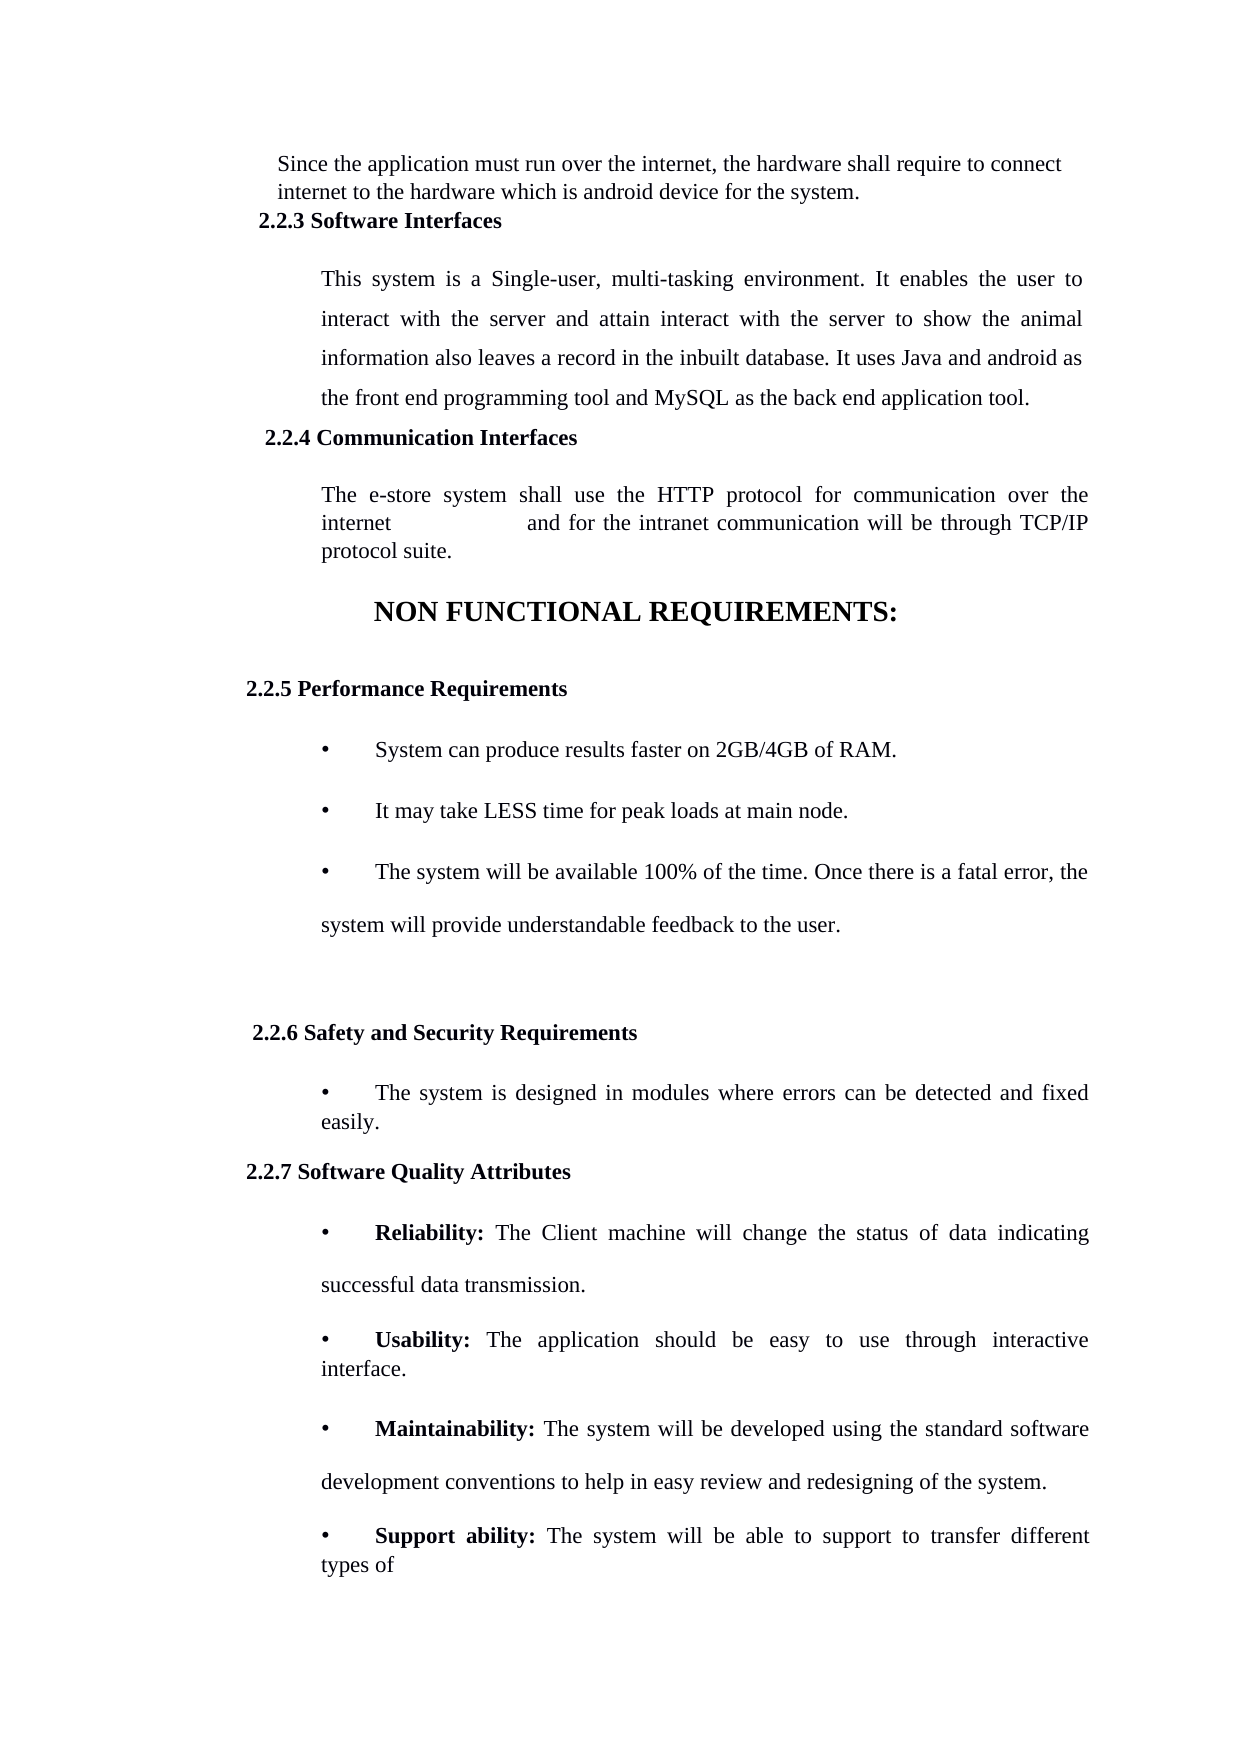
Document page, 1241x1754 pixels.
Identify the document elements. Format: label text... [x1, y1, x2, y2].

list System can produce results faster on 2GB/4GB of RAM. [321, 734, 1090, 762]
text 2.2.3 Software Interfaces [150, 207, 1090, 233]
list It may take LESS time for peak loads at main node. [321, 795, 1090, 824]
text 2.2.6 Safety and Security Requirements [252, 1019, 1090, 1045]
text The e-store system shall use the HTTP protocol for communication over the internet and for the intranet communication will be through TCP/IP protocol suite. [321, 481, 1090, 564]
list The system will be available 100% of the time. Once there is a fatal error, the system will provide understandable feedback to the user. [321, 856, 1090, 937]
text 2.2.5 Performance Requirements [246, 675, 1090, 701]
list Maintainability: The system will be developed using the standard software development conventions to help in easy review and redesigning of the system. [321, 1413, 1090, 1494]
list Usability: The application should be easy to use through interactive interface. [321, 1324, 1090, 1381]
text 2.2.7 Software Quality Attributes [246, 1158, 1090, 1185]
text Since the application must run over the internet, the hardware shall require to connect internet to the hardware which is android device for the system. [277, 150, 1090, 205]
text 2.2.4 Communication Interfaces [264, 424, 1090, 450]
list The system is designed in modules where errors can be detected and fixed easily. [321, 1077, 1090, 1134]
text This system is a Single-user, multi-tasking environment. It enables the user to interact with the server and attain interact with the server to show the animal information also leaves a record in the inbuilt database. It uses Java and android as the front end programming tool and MySQL as the back end application tool. [321, 266, 1084, 410]
text NON FUNCTIONAL REQUIREMENTS: [279, 594, 1090, 628]
list Support ability: The system will be able to support to transfer different types of [321, 1521, 1090, 1578]
list Reliability: The Client machine will change the status of data indicating successful data transmission. [321, 1217, 1090, 1298]
